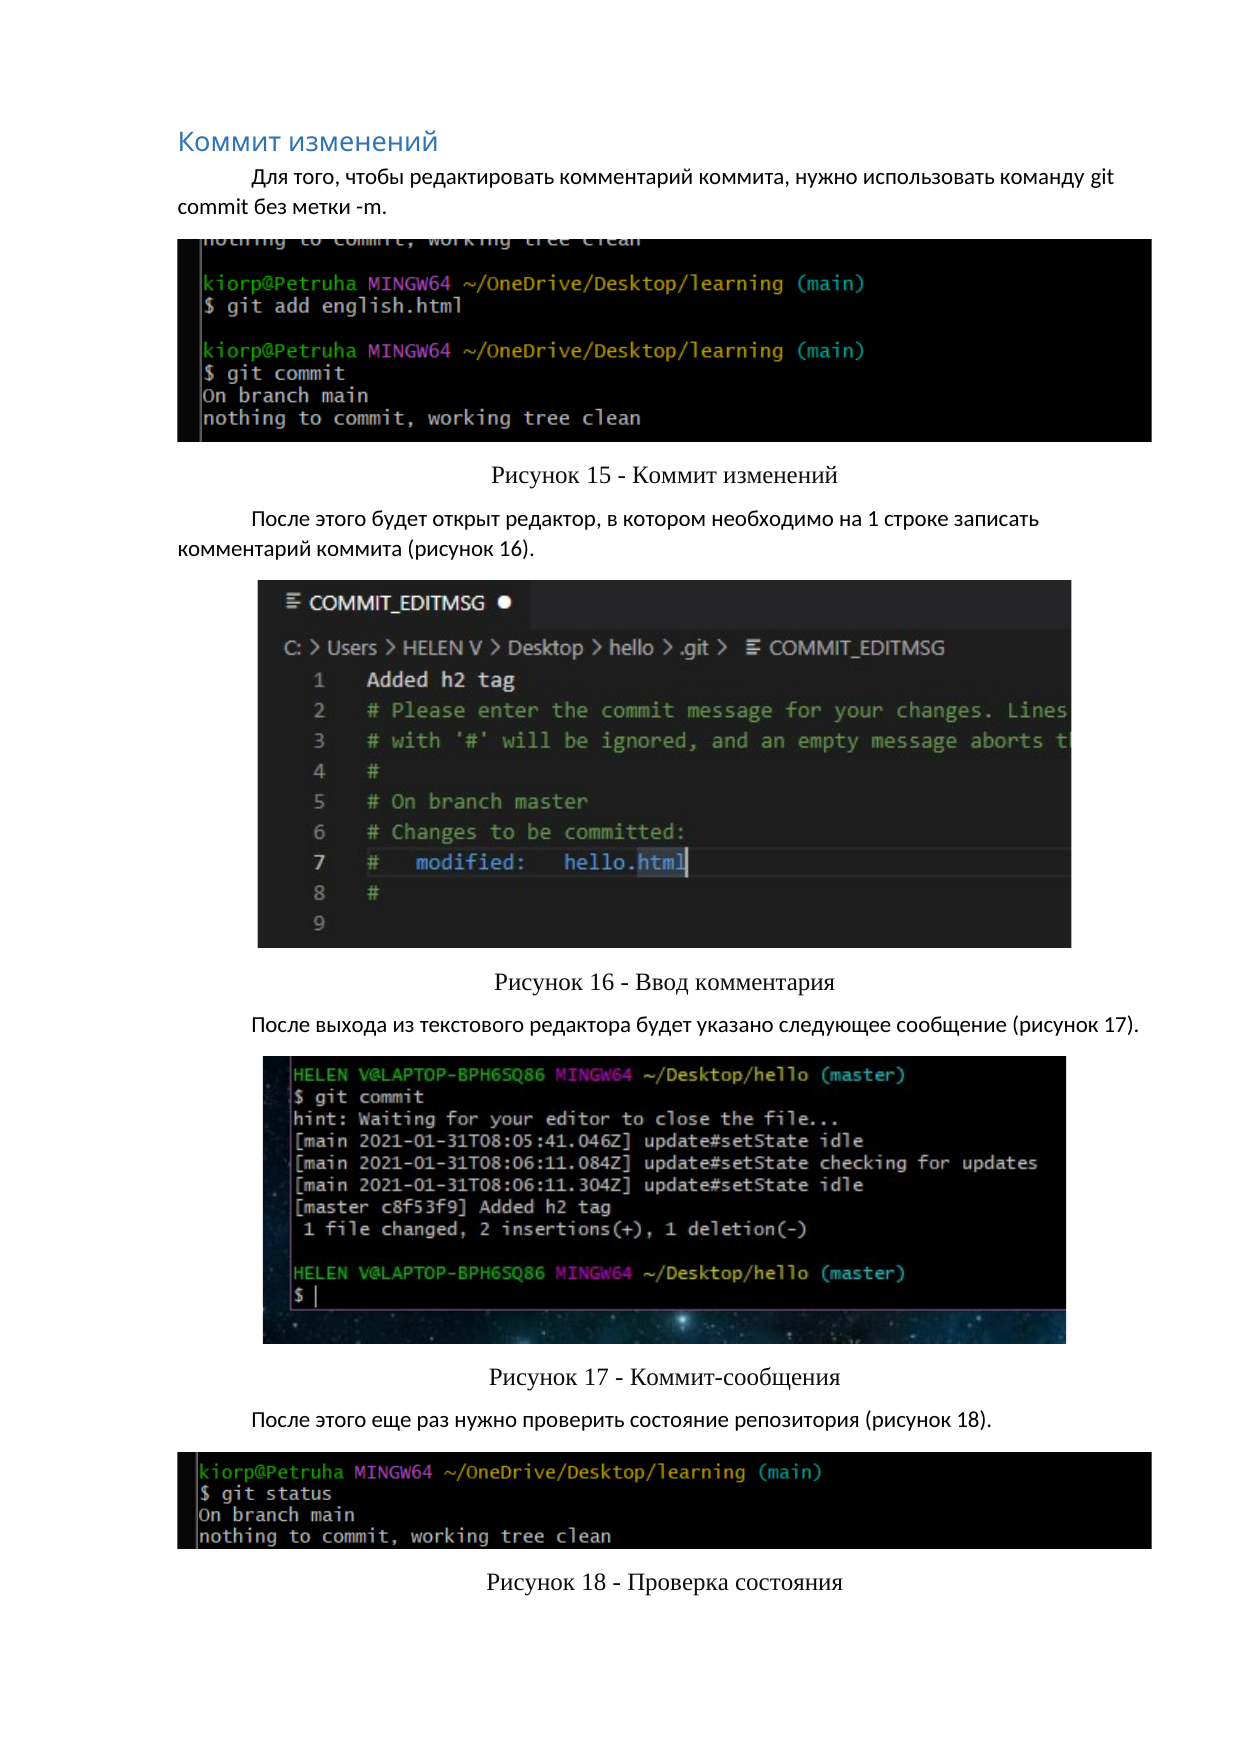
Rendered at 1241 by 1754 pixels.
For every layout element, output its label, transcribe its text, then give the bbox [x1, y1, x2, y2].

text Рисунок 16 - Ввод комментария [177, 967, 1152, 996]
text Рисунок 15 - Коммит изменений [177, 461, 1152, 489]
picture [262, 1056, 1067, 1344]
text Рисунок 18 - Проверка состояния [177, 1567, 1152, 1596]
text После этого еще раз нужно проверить состояние репозитория (рисунок 18). [177, 1405, 1152, 1433]
picture [177, 239, 1152, 442]
text Рисунок 17 - Коммит-сообщения [177, 1362, 1152, 1391]
text После выхода из текстового редактора будет указано следующее сообщение (рисунок 17). [177, 1010, 1152, 1038]
text Для того, чтобы редактировать комментарий коммита, нужно использовать команду git commit без метки -m. [177, 162, 1152, 220]
subtitle Коммит изменений [177, 122, 1152, 159]
picture [177, 1452, 1152, 1549]
text После этого будет открыт редактор, в котором необходимо на 1 строке записать комментарий коммита (рисунок 16). [177, 504, 1152, 562]
picture [257, 580, 1072, 948]
picture [944, 1334, 952, 1344]
